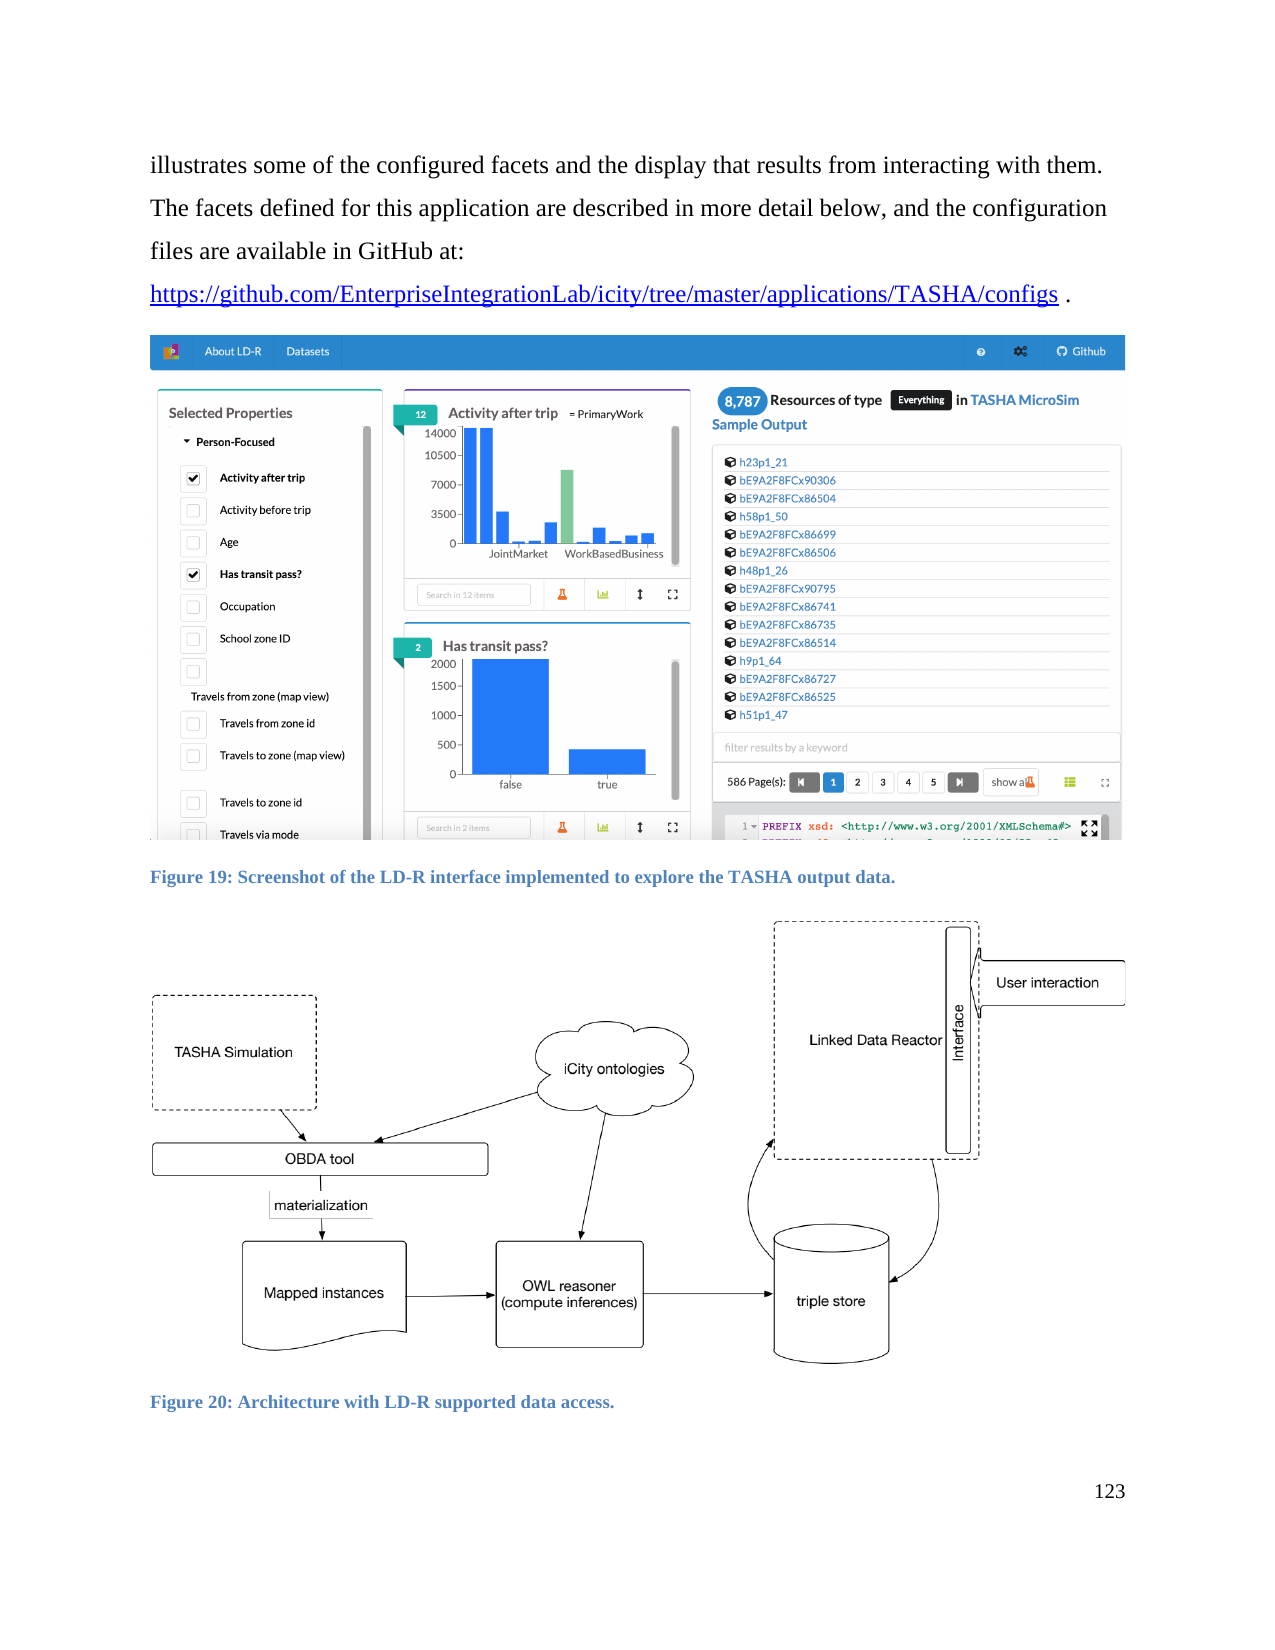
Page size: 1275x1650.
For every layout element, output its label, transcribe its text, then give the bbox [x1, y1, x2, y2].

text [150, 150, 1125, 308]
picture [150, 335, 1125, 840]
